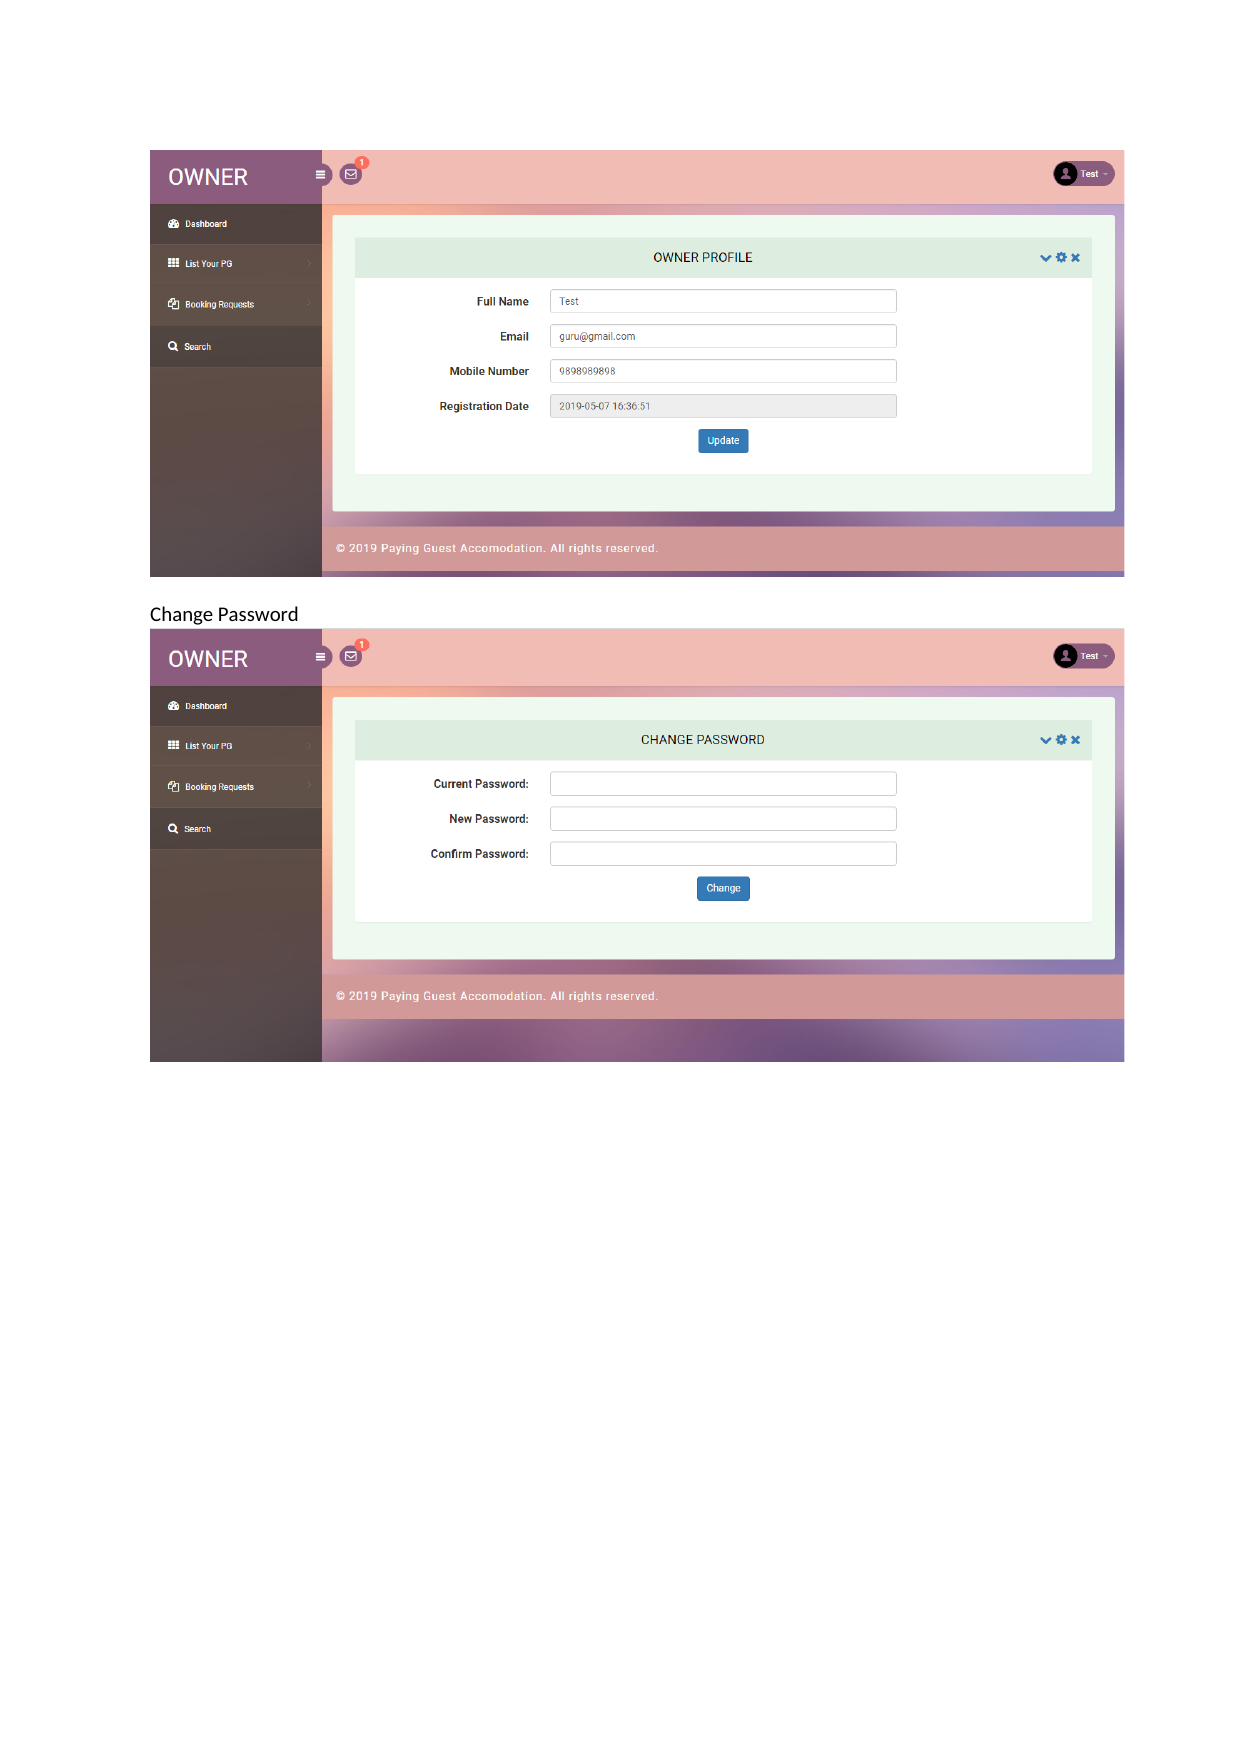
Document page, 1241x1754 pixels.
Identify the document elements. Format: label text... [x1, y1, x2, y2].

picture [150, 150, 1125, 577]
picture [150, 626, 1125, 1062]
text Change Password [150, 601, 1090, 626]
